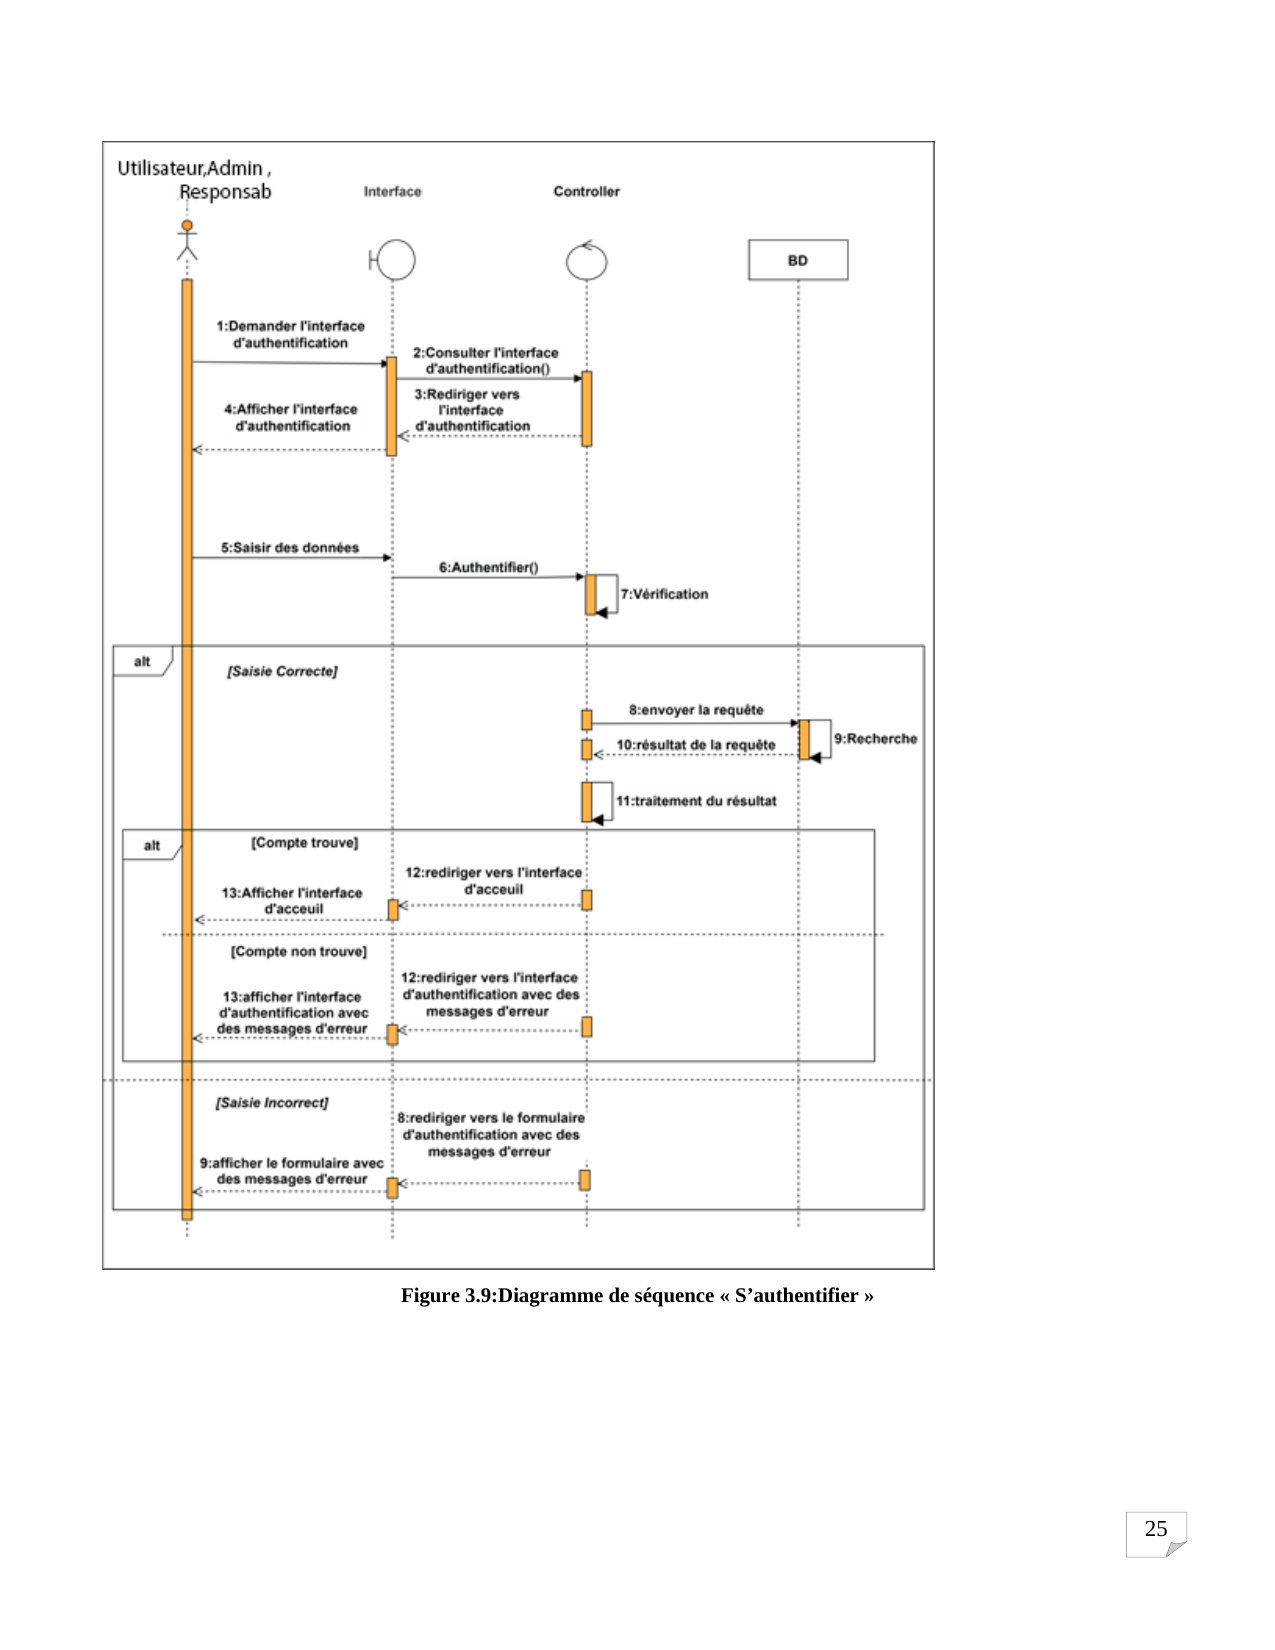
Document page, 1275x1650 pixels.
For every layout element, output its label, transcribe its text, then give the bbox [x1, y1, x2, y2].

picture [1168, 1543, 1187, 1557]
picture [1168, 1544, 1181, 1554]
text Figure 3.9:Diagramme de séquence « S’authentifier » [154, 1283, 1121, 1307]
picture [1165, 1541, 1171, 1556]
picture [102, 141, 935, 1270]
